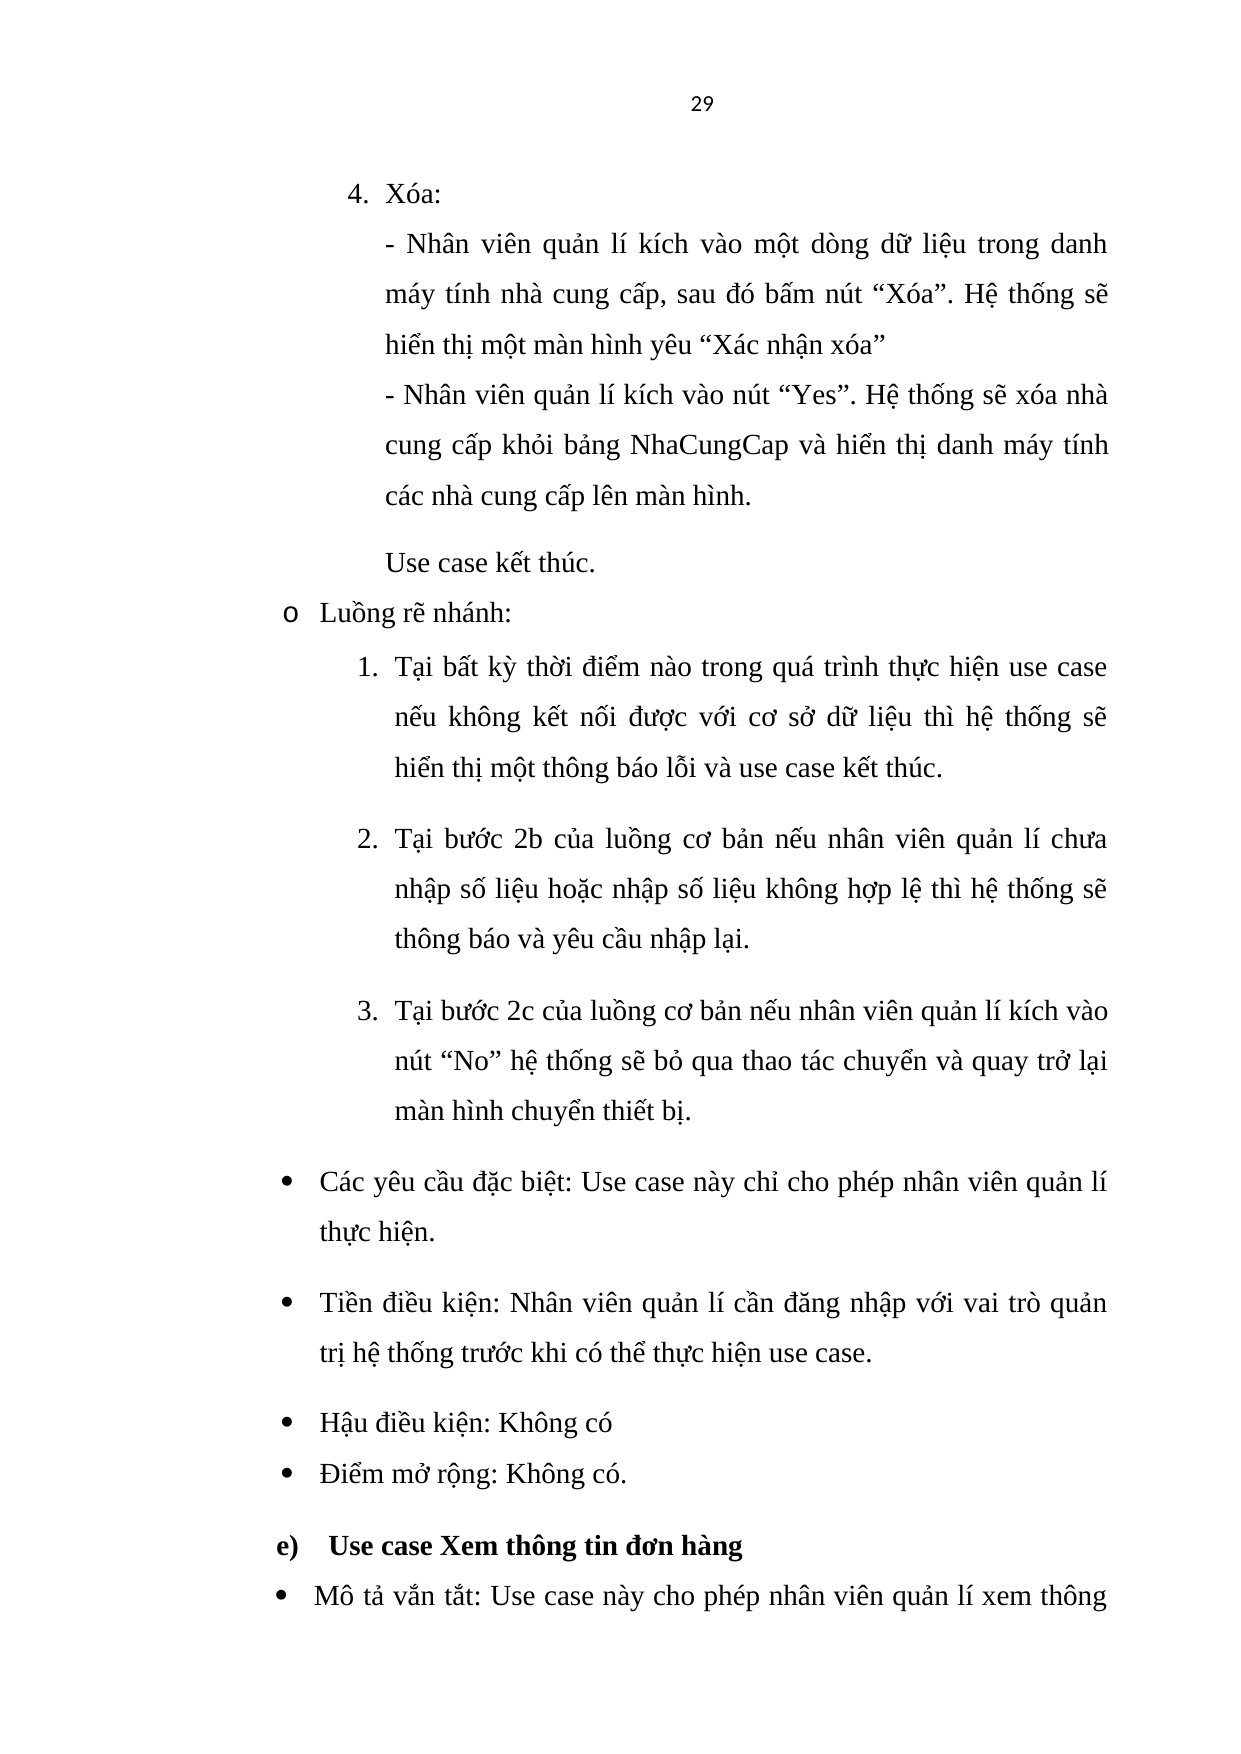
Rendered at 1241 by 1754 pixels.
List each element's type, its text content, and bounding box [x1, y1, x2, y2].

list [276, 1578, 1108, 1612]
list Tiền điều kiện: Nhân viên quản lí cần đăng nhập với vai trò quản trị hệ thống trước khi có thể thực hiện use case. [282, 1285, 1108, 1369]
list Điểm mở rộng: Không có. [282, 1456, 1122, 1490]
list Luồng rẽ nhánh: [282, 595, 1122, 631]
list Tại bước 2b của luồng cơ bản nếu nhân viên quản lí chưa nhập số liệu hoặc nhập số liệu không hợp lệ thì hệ thống sẽ thông báo và yêu cầu nhập lại. [357, 821, 1109, 955]
list Tại bất kỳ thời điểm nào trong quá trình thực hiện use case nếu không kết nối được với cơ sở dữ liệu thì hệ thống sẽ hiển thị một thông báo lỗi và use case kết thúc. [357, 649, 1109, 783]
list Xóa: [347, 176, 1109, 209]
list Use case Xem thông tin đơn hàng [276, 1528, 1122, 1562]
list Các yêu cầu đặc biệt: Use case này chỉ cho phép nhân viên quản lí thực hiện. [282, 1164, 1108, 1248]
list Tại bước 2c của luồng cơ bản nếu nhân viên quản lí kích vào nút “No” hệ thống sẽ bỏ qua thao tác chuyển và quay trở lại màn hình chuyển thiết bị. [357, 993, 1109, 1127]
list - Nhân viên quản lí kích vào một dòng dữ liệu trong danh máy tính nhà cung cấp, sau đó bấm nút “Xóa”. Hệ thống sẽ hiển thị một màn hình yêu “Xác nhận xóa” [385, 226, 1109, 360]
list Hậu điều kiện: Không có [282, 1406, 1108, 1439]
text Use case kết thúc. [310, 545, 1122, 578]
list - Nhân viên quản lí kích vào nút “Yes”. Hệ thống sẽ xóa nhà cung cấp khỏi bảng NhaCungCap và hiển thị danh máy tính các nhà cung cấp lên màn hình. [385, 377, 1109, 511]
